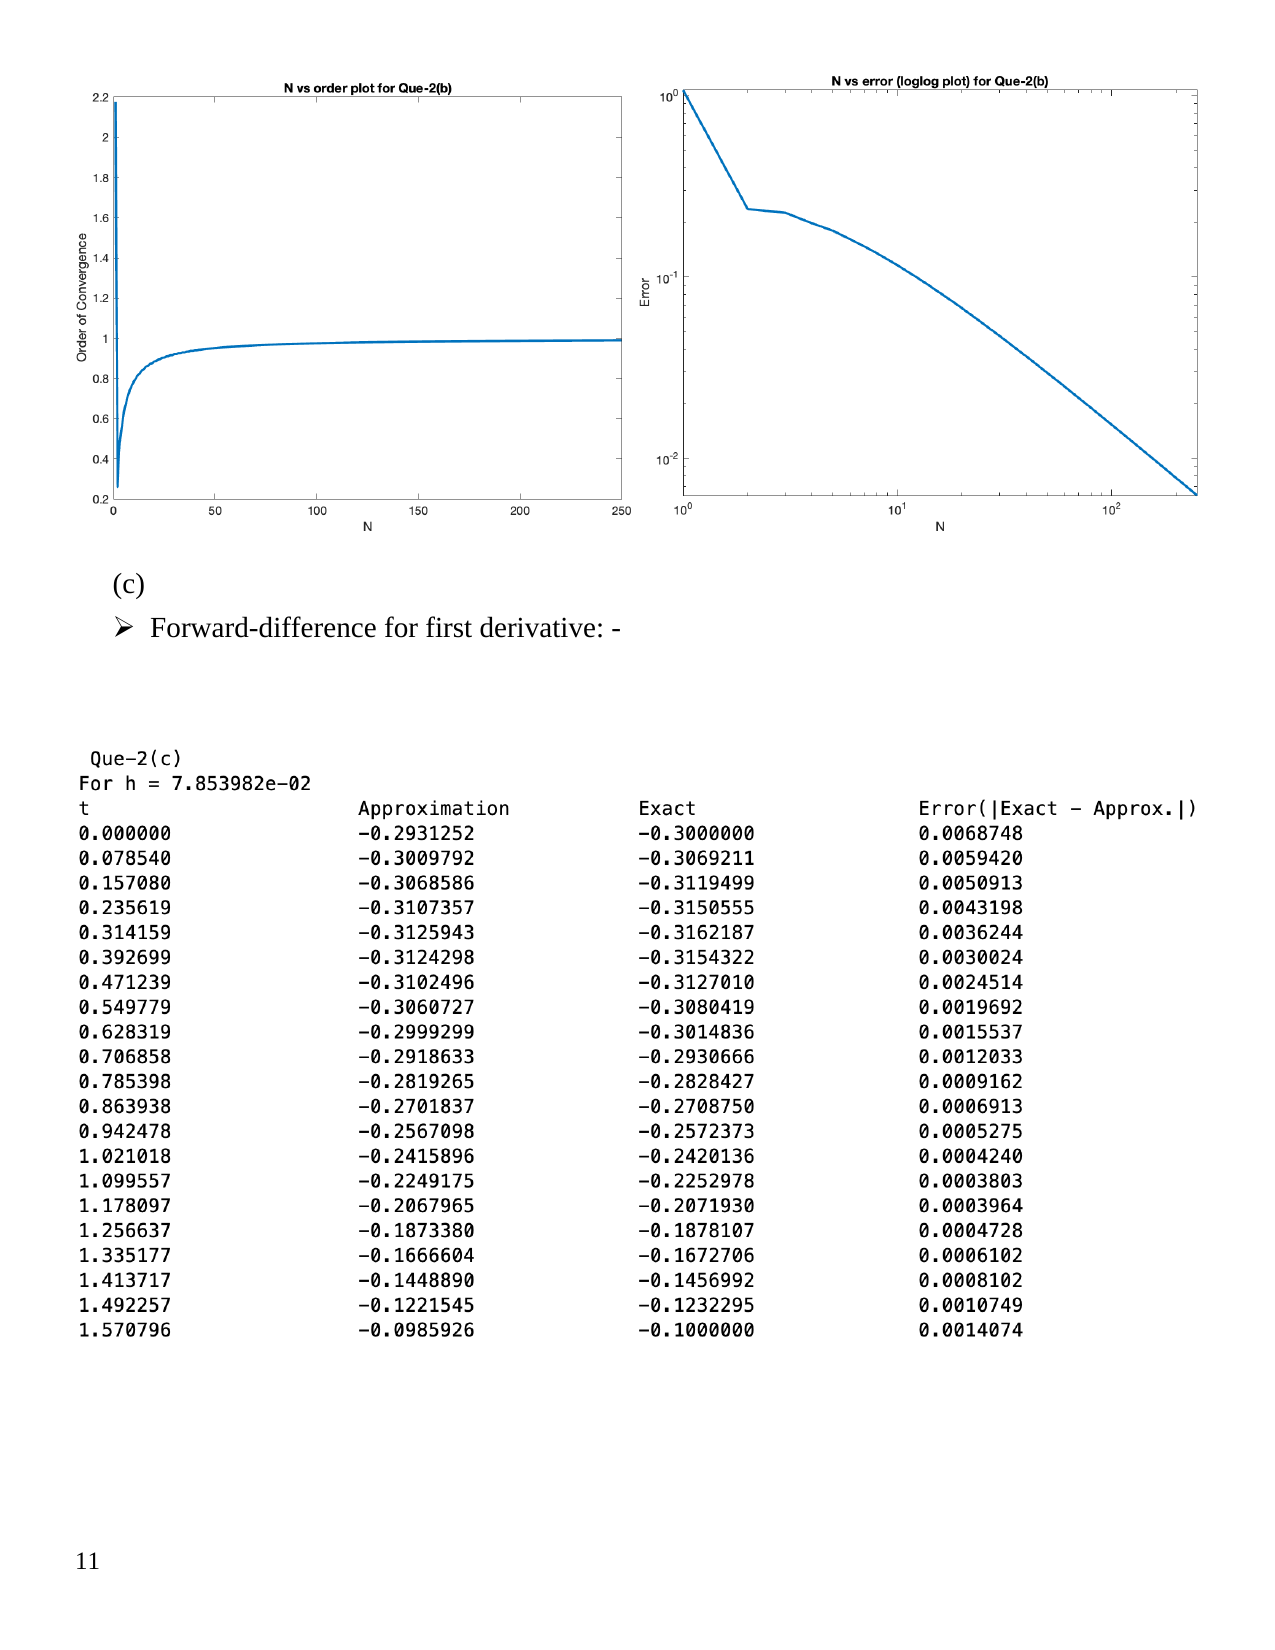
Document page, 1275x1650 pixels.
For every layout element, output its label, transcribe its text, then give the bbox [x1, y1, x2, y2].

picture [75, 747, 1200, 1342]
picture [638, 75, 1199, 532]
picture [75, 81, 632, 532]
list Forward-difference for first derivative: - [112, 610, 1200, 643]
